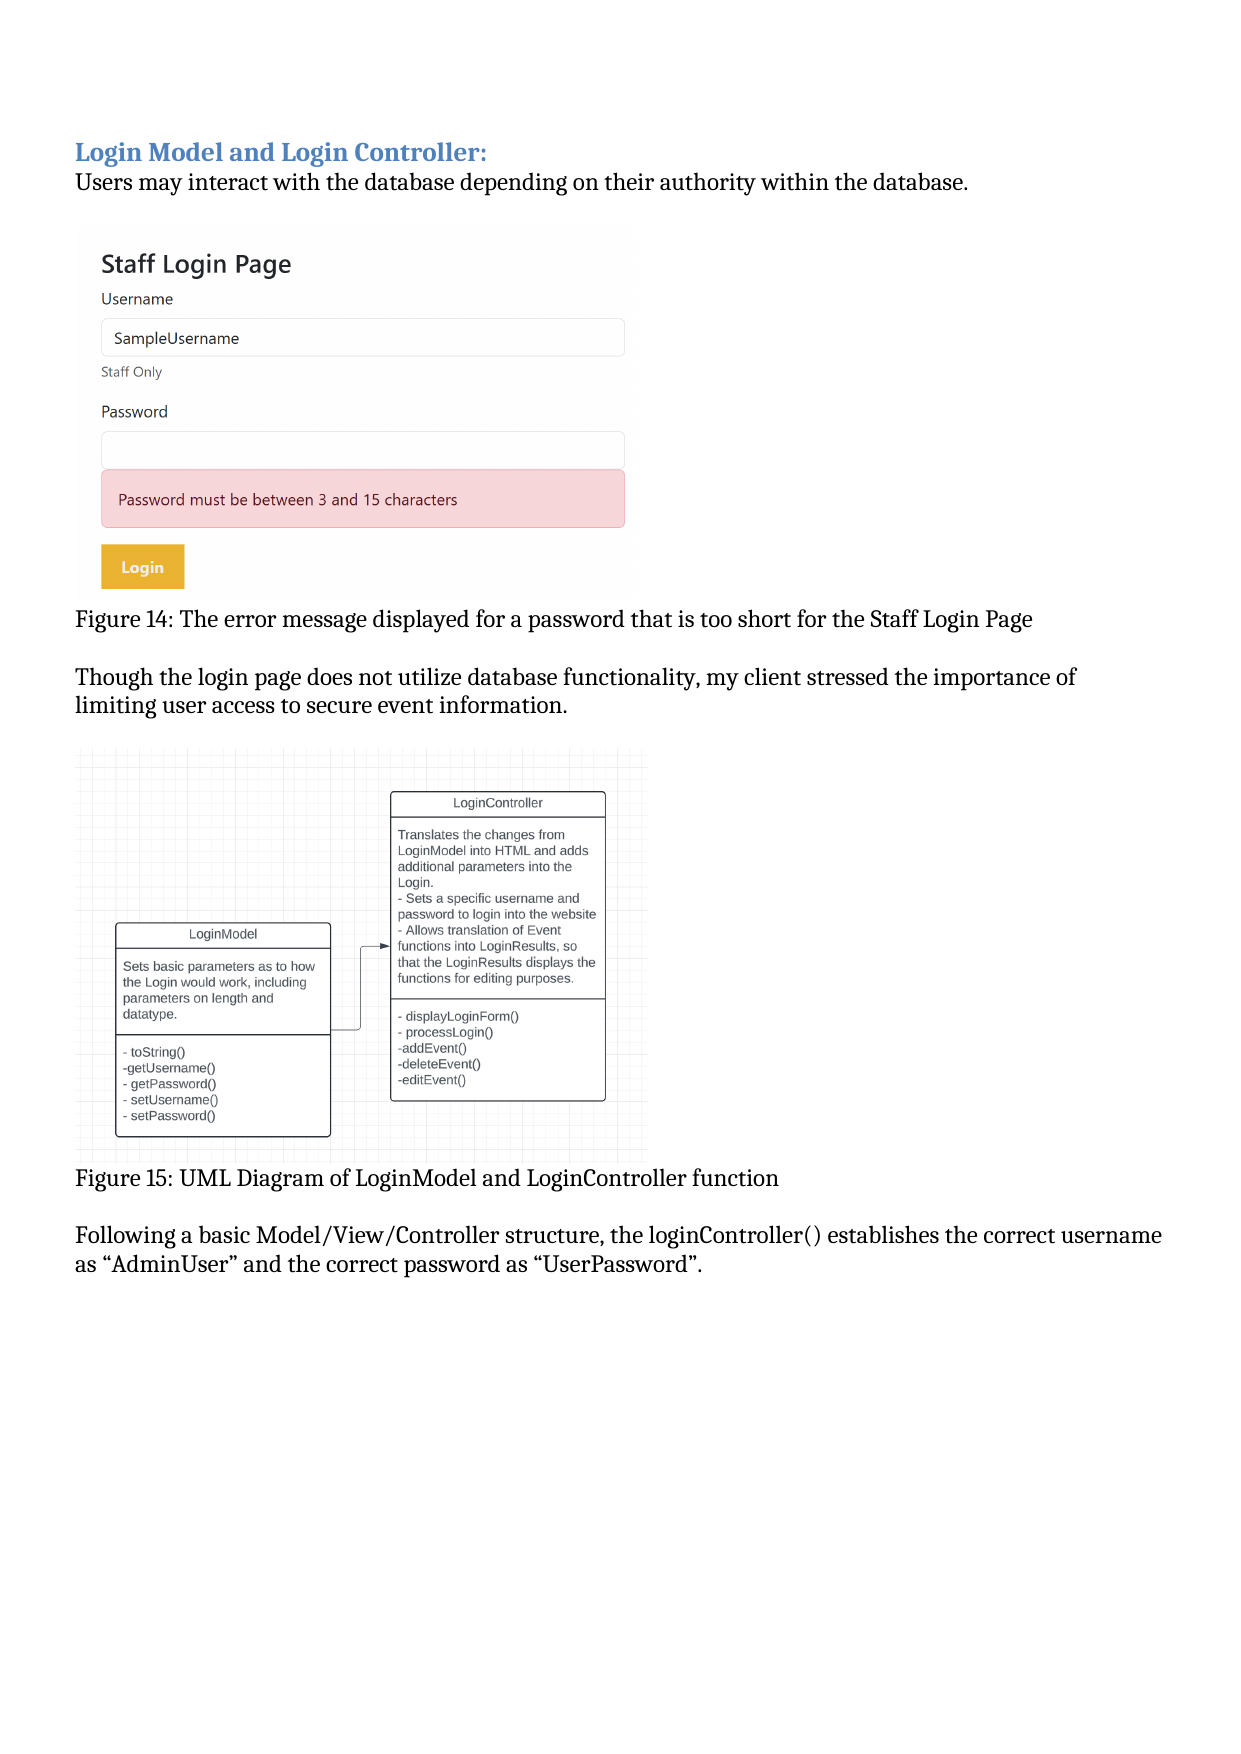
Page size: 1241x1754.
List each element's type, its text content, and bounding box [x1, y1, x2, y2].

picture [75, 225, 638, 605]
picture [75, 748, 648, 1164]
text Though the login page does not utilize database functionality, my client stressed the importance of limiting user access to secure event information. [75, 662, 1163, 720]
text Figure 15: UML Diagram of LoginModel and LoginController function [75, 1164, 1163, 1192]
text Users may interact with the database depending on their authority within the database. [75, 168, 1163, 197]
text Following a basic Model/View/Controller structure, the loginController() establishes the correct username as “AdminUser” and the correct password as “UserPassword”. [75, 1221, 1163, 1279]
subtitle Login Model and Login Controller: [75, 137, 1163, 168]
text Figure 14: The error message displayed for a password that is too short for the Staff Login Page [75, 605, 1163, 634]
